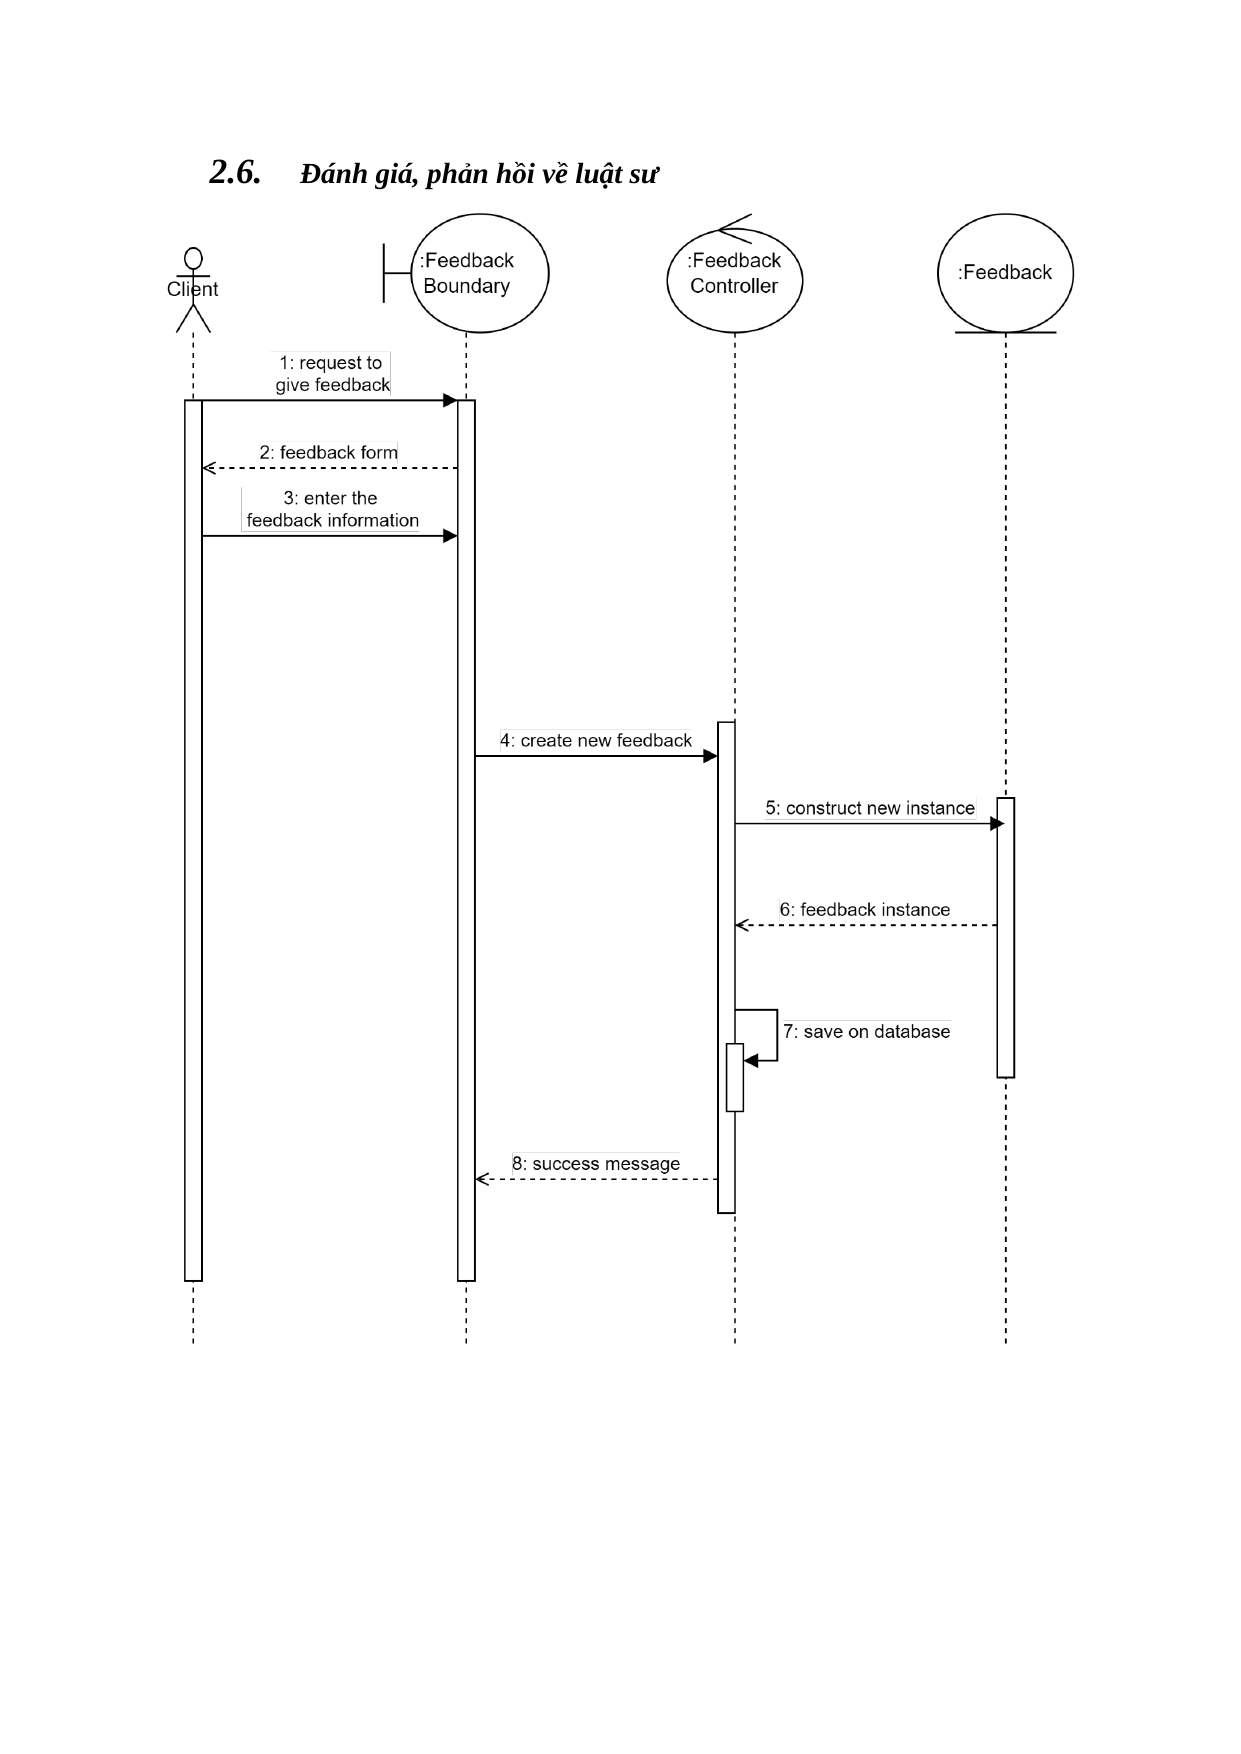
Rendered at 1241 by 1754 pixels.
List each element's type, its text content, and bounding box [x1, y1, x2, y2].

subtitle Đánh giá, phản hồi về luật sư [262, 150, 1090, 191]
picture [150, 196, 1091, 1366]
